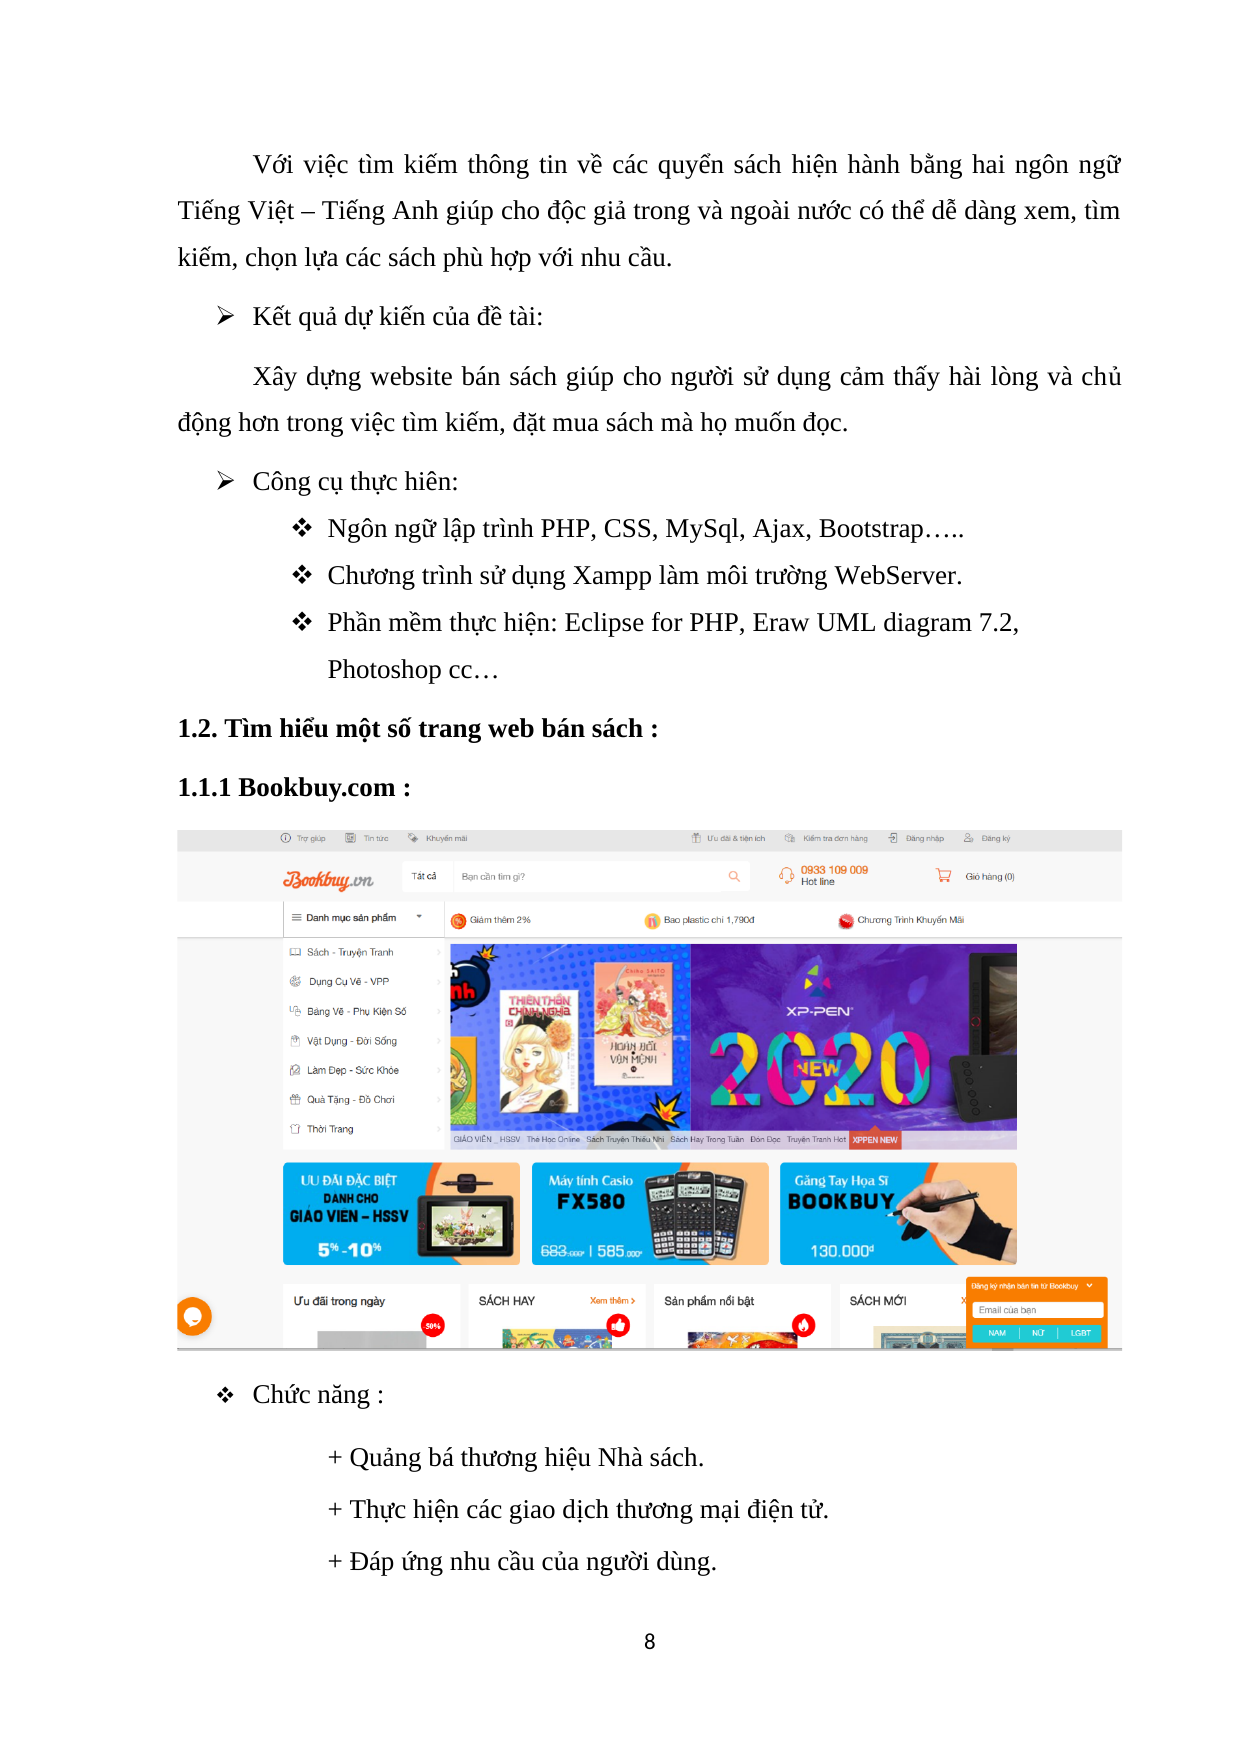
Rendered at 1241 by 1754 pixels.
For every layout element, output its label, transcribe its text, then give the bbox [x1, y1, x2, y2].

text 1.1.1 Bookbuy.com : [177, 771, 1122, 802]
list Phần mềm thực hiện: Eclipse for PHP, Eraw UML diagram 7.2, Photoshop cc… [290, 606, 1122, 684]
text Xây dựng website bán sách giúp cho người sử dụng cảm thấy hài lòng và chủ động hơn trong việc tìm kiếm, đặt mua sách mà họ muốn đọc. [177, 359, 1122, 437]
list Chương trình sử dụng Xampp làm môi trường WebServer. [290, 559, 1122, 590]
list Ngôn ngữ lập trình PHP, CSS, MySql, Ajax, Bootstrap….. [290, 512, 1122, 543]
picture [177, 830, 1123, 1351]
list Chức năng : [215, 1378, 1122, 1409]
text 1.2. Tìm hiểu một số trang web bán sách : [177, 712, 1122, 743]
text + Đáp ứng nhu cầu của người dùng. [290, 1541, 1122, 1576]
text + Thực hiện các giao dịch thương mại điện tử. [327, 1489, 1122, 1524]
text Với việc tìm kiếm thông tin về các quyển sách hiện hành bằng hai ngôn ngữ Tiếng Việt – Tiếng Anh giúp cho độc giả trong và ngoài nước có thể dễ dàng xem, tìm kiếm, chọn lựa các sách phù hợp với nhu cầu. [177, 148, 1122, 272]
list Công cụ thực hiên: [215, 465, 1122, 497]
list Kết quả dự kiến của đề tài: [215, 300, 1122, 331]
text + Quảng bá thương hiệu Nhà sách. [327, 1437, 1122, 1472]
